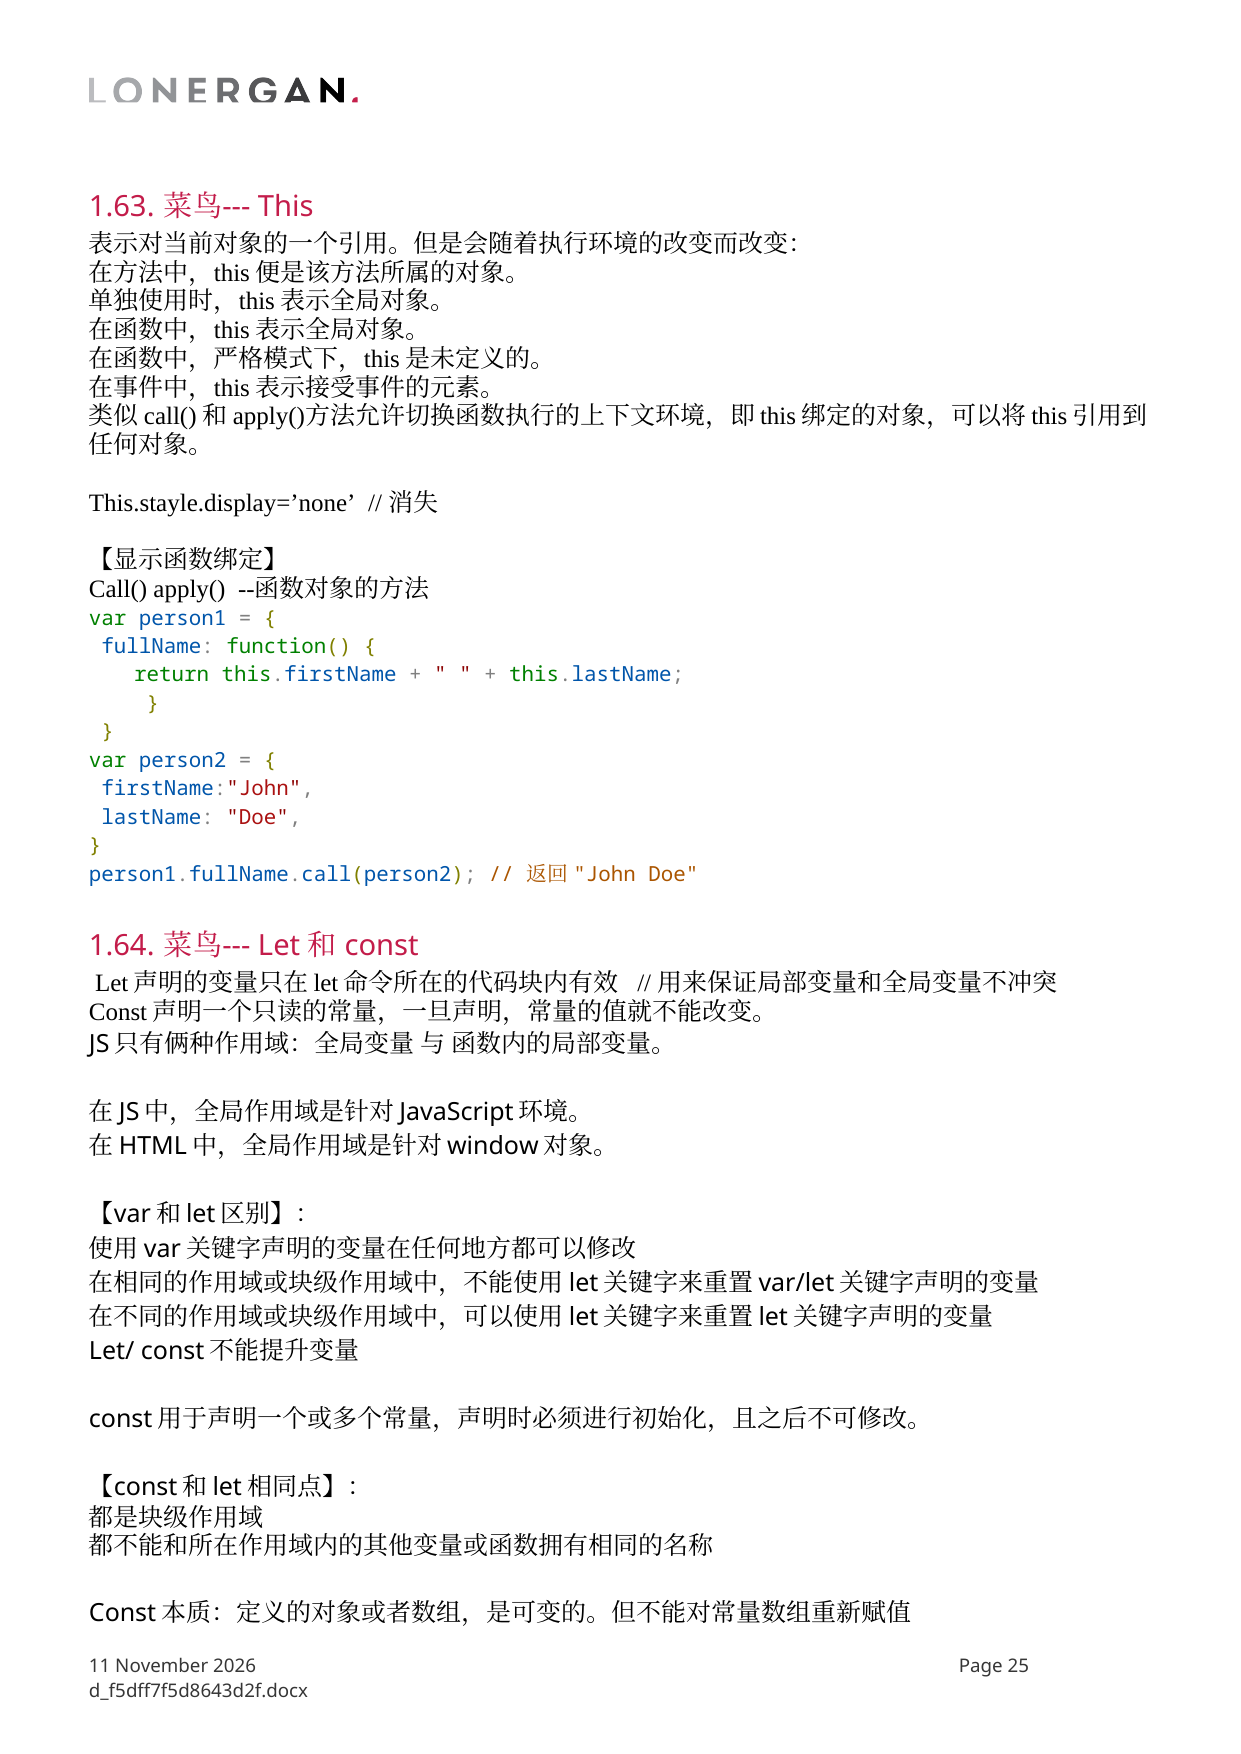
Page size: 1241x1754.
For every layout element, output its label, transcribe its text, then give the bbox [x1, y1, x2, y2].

text var person2 = { [89, 745, 1152, 773]
text Let声明的变量只在let命令所在的代码块内有效 // 用来保证局部变量和全局变量不冲突 [89, 968, 1152, 997]
text 在事件中，this表示接受事件的元素。 [89, 373, 1152, 401]
text 【显示函数绑定】 [89, 545, 1152, 574]
text 在相同的作用域或块级作用域中，不能使用let关键字来重置var/let关键字声明的变量 [89, 1264, 1152, 1298]
text 【var和let区别】： [89, 1196, 1152, 1230]
text JS只有俩种作用域：全局变量 与 函数内的局部变量。 [89, 1026, 1152, 1060]
subtitle 菜鸟--- Let 和 const [89, 922, 1155, 964]
text 在HTML中，全局作用域是针对window对象。 [89, 1128, 1152, 1162]
text person1.fullName.call(person2); // 返回 "John Doe" [89, 859, 1152, 887]
subtitle 菜鸟--- This [89, 183, 1155, 225]
text This.stayle.display=’none’ // 消失 [89, 488, 1152, 516]
text 都是块级作用域 [89, 1503, 1152, 1531]
text } [89, 716, 1152, 745]
text fullName: function() { [89, 631, 1152, 659]
text var person1 = { [89, 603, 1152, 631]
text 在函数中，this表示全局对象。 [89, 315, 1152, 344]
text Let/ const不能提升变量 [89, 1332, 1152, 1366]
text 【const和let相同点】： [89, 1469, 1152, 1503]
text firstName:"John", [89, 773, 1152, 802]
text } [89, 688, 1152, 716]
picture [88, 77, 358, 103]
text 使用var关键字声明的变量在任何地方都可以修改 [89, 1230, 1152, 1264]
text 在函数中，严格模式下，this是未定义的。 [89, 344, 1152, 373]
text 都不能和所在作用域内的其他变量或函数拥有相同的名称 [89, 1531, 1152, 1560]
text const用于声明一个或多个常量，声明时必须进行初始化，且之后不可修改。 [89, 1401, 1152, 1434]
text 在不同的作用域或块级作用域中，可以使用let关键字来重置let关键字声明的变量 [89, 1298, 1152, 1332]
text 单独使用时，this表示全局对象。 [89, 286, 1152, 315]
text 表示对当前对象的一个引用。但是会随着执行环境的改变而改变： [89, 229, 1152, 258]
text Call() apply() --函数对象的方法 [89, 574, 1152, 603]
text return this.firstName + " " + this.lastName; [89, 659, 1152, 688]
text 在JS中，全局作用域是针对JavaScript环境。 [89, 1094, 1152, 1128]
text } [89, 830, 1152, 859]
text Const本质：定义的对象或者数组，是可变的。但不能对常量数组重新赋值 [89, 1594, 1152, 1628]
text lastName: "Doe", [89, 802, 1152, 830]
text 类似call() 和apply()方法允许切换函数执行的上下文环境，即this绑定的对象，可以将this引用到任何对象。 [89, 401, 1152, 459]
text Const声明一个只读的常量，一旦声明，常量的值就不能改变。 [89, 997, 1152, 1026]
text 在方法中，this便是该方法所属的对象。 [89, 258, 1152, 286]
